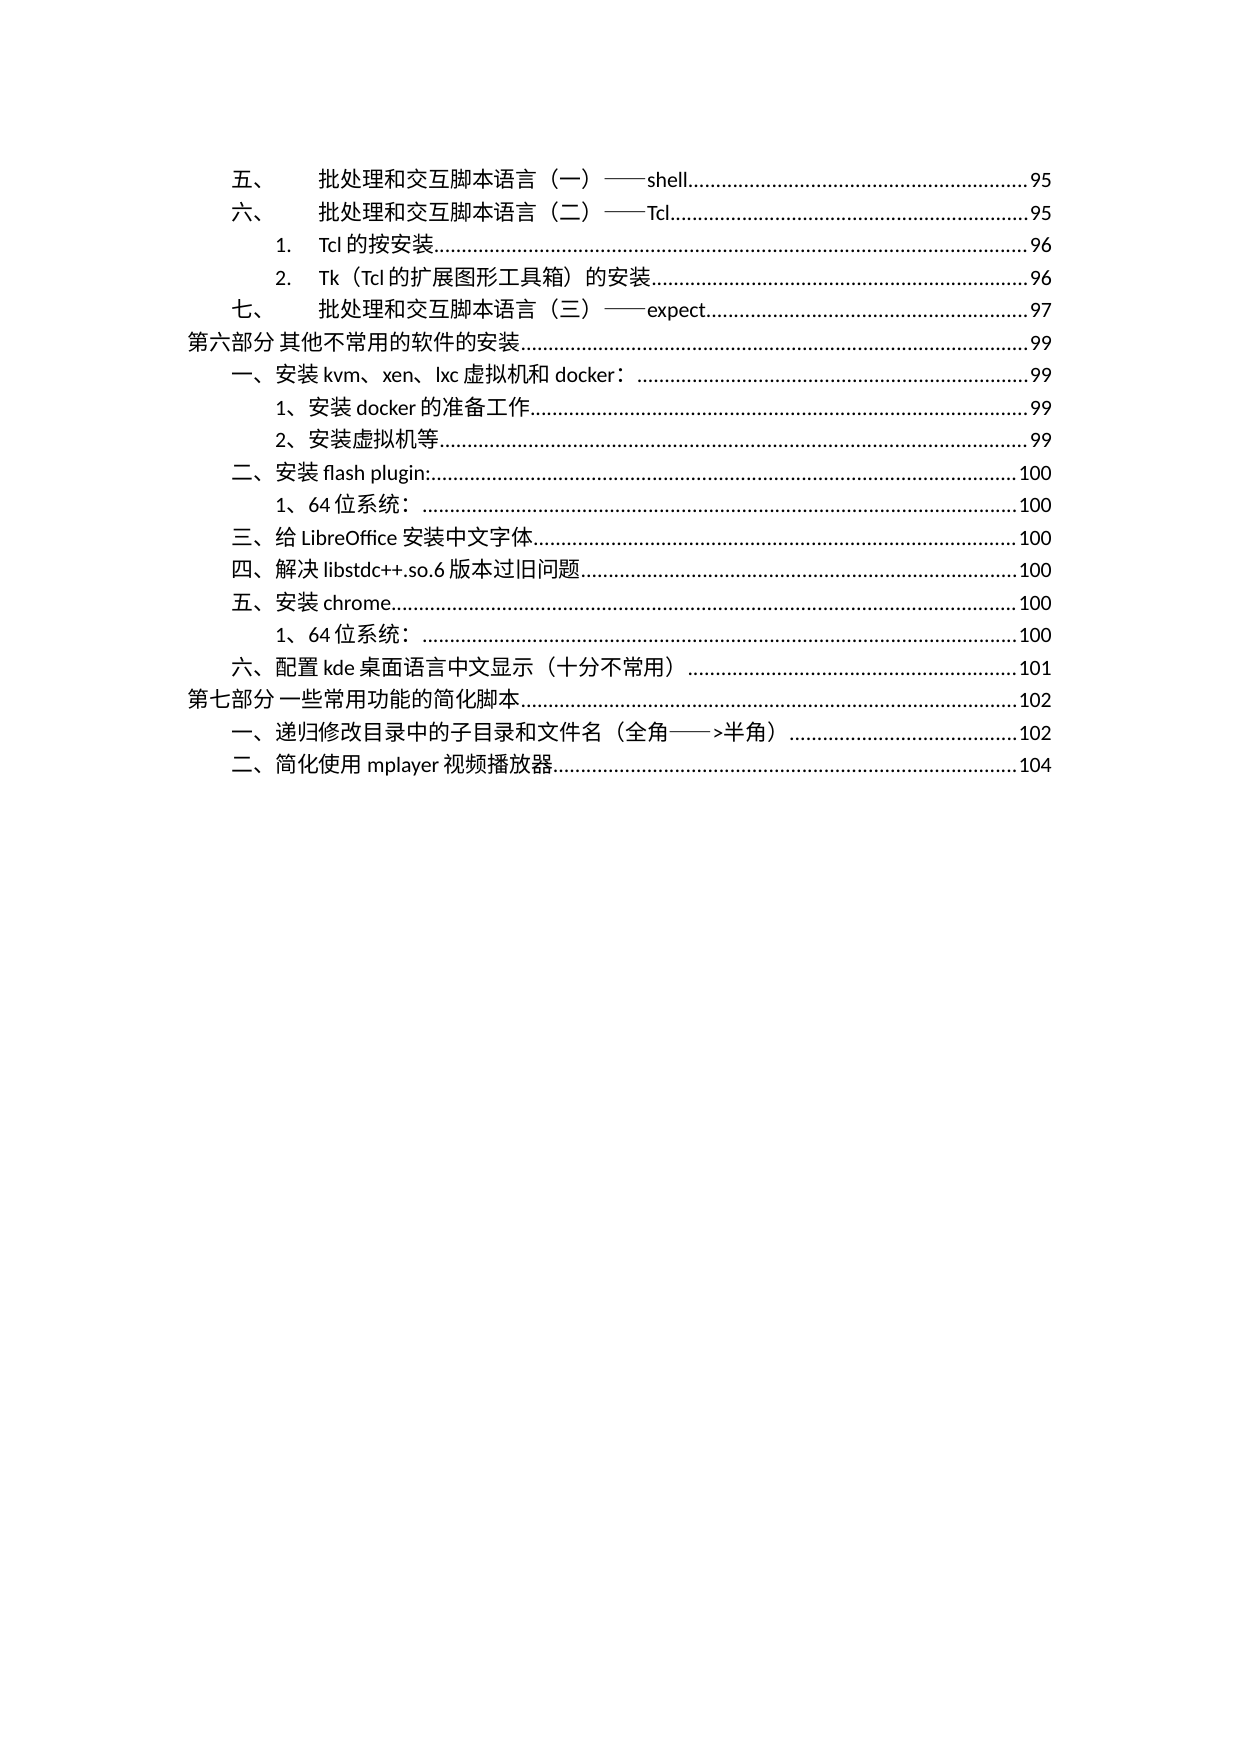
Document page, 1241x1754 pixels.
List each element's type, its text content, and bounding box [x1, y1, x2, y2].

text 三、给LibreOffice安装中文字体 100 [231, 519, 1053, 552]
text 五、 批处理和交互脚本语言（一）——shell 95 [231, 162, 1053, 194]
text 一、递归修改目录中的子目录和文件名（全角——>半角） 102 [231, 714, 1053, 747]
text 六、配置kde桌面语言中文显示（十分不常用） 101 [231, 649, 1053, 682]
text 二、简化使用mplayer视频播放器 104 [231, 747, 1053, 779]
text 五、安装chrome 100 [231, 584, 1053, 617]
text 六、 批处理和交互脚本语言（二）——Tcl 95 [231, 194, 1053, 227]
text 四、解决libstdc++.so.6版本过旧问题 100 [231, 552, 1053, 584]
text 二、安装flash plugin: 100 [231, 454, 1053, 487]
text 一、安装kvm、xen、lxc虚拟机和docker： 99 [231, 357, 1053, 389]
text 1、64位系统： 100 [275, 617, 1053, 649]
text 1、64位系统： 100 [275, 487, 1053, 519]
text 1. Tcl的按安装 96 [275, 227, 1053, 259]
text 2. Tk（Tcl的扩展图形工具箱）的安装 96 [275, 259, 1053, 292]
text 2、安装虚拟机等 99 [275, 422, 1053, 454]
text 第六部分 其他不常用的软件的安装 99 [187, 324, 1053, 357]
text 1、安装docker的准备工作 99 [275, 389, 1053, 422]
text 七、 批处理和交互脚本语言（三）——expect 97 [231, 292, 1053, 324]
text 第七部分 一些常用功能的简化脚本 102 [187, 682, 1053, 714]
